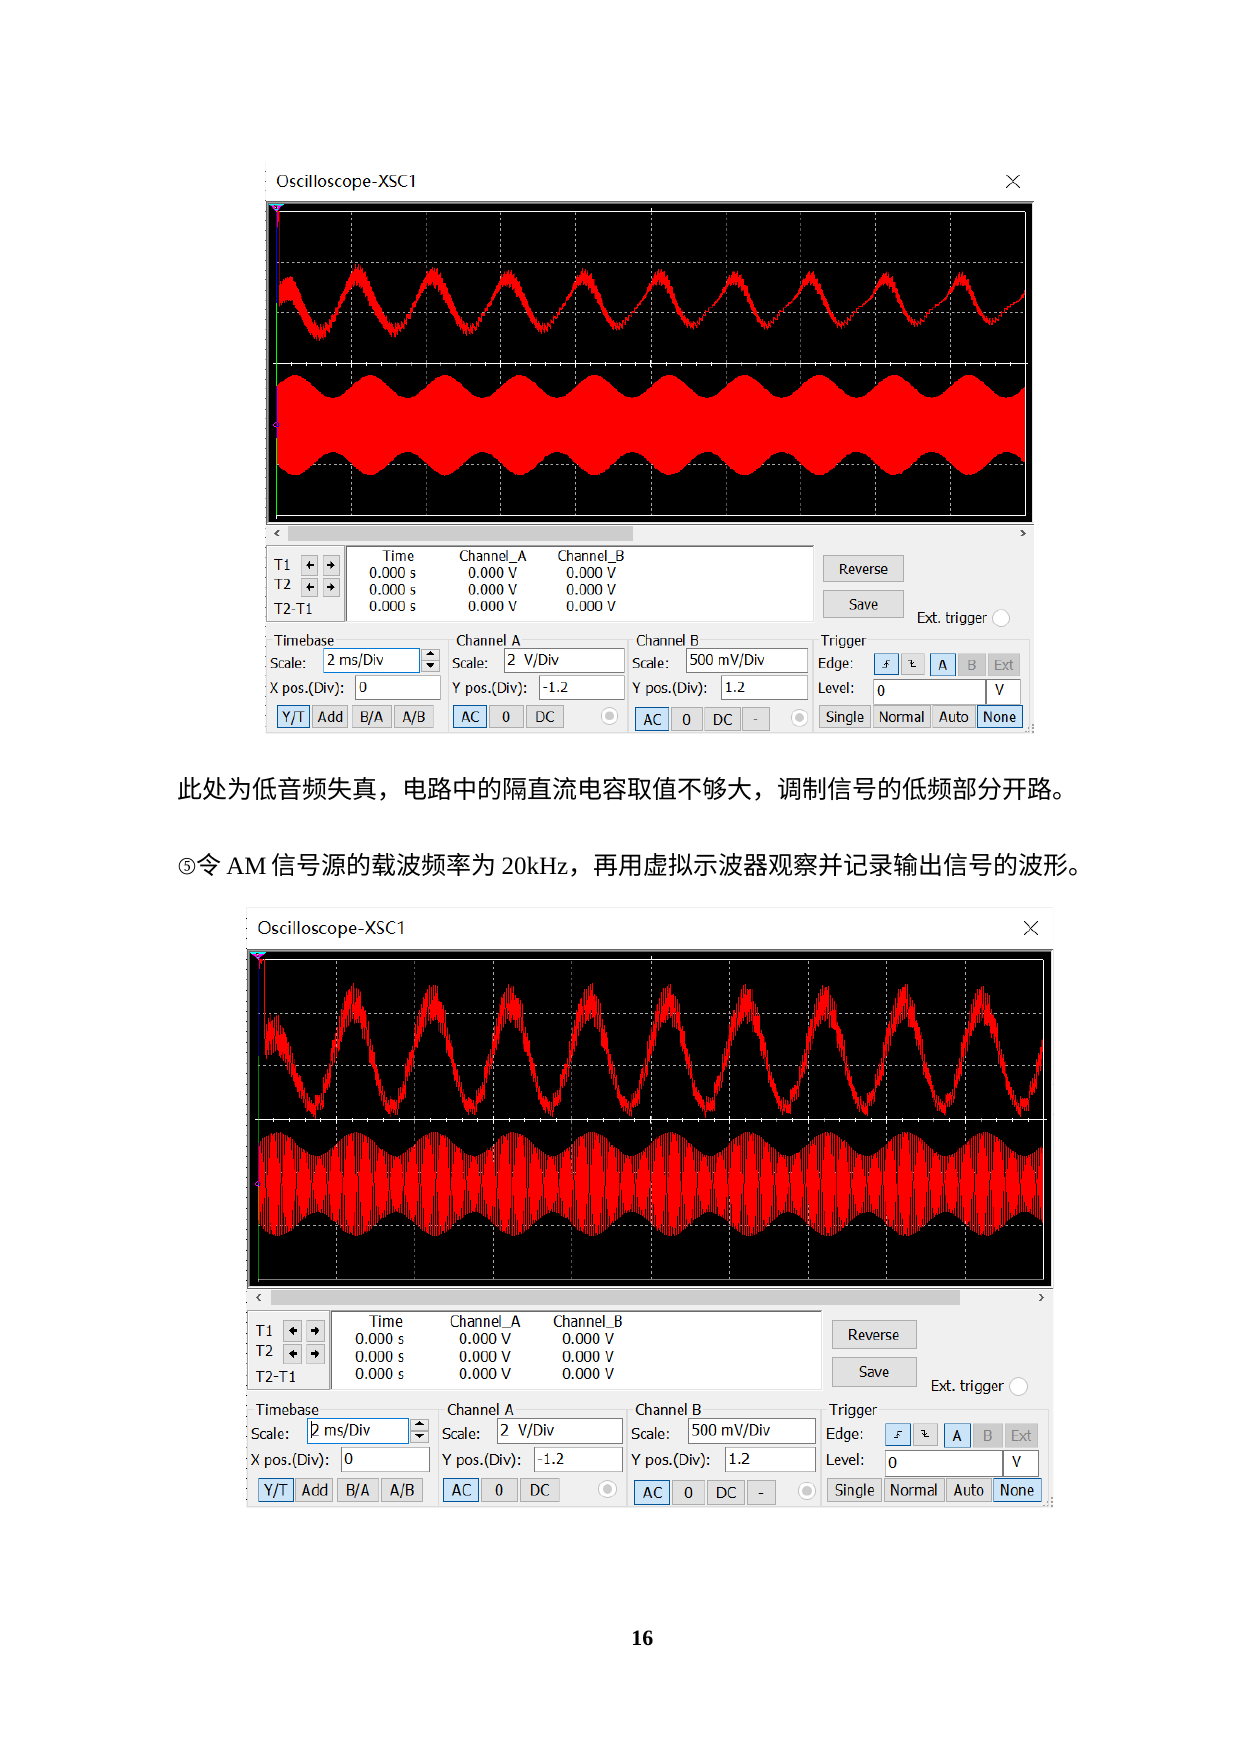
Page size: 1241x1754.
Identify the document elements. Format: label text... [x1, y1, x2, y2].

text ⑤令AM信号源的载波频率为20kHz，再用虚拟示波器观察并记录输出信号的波形。 [177, 831, 1122, 896]
picture [265, 162, 1034, 734]
picture [246, 907, 1054, 1508]
text 此处为低音频失真，电路中的隔直流电容取值不够大，调制信号的低频部分开路。 [177, 756, 1122, 821]
